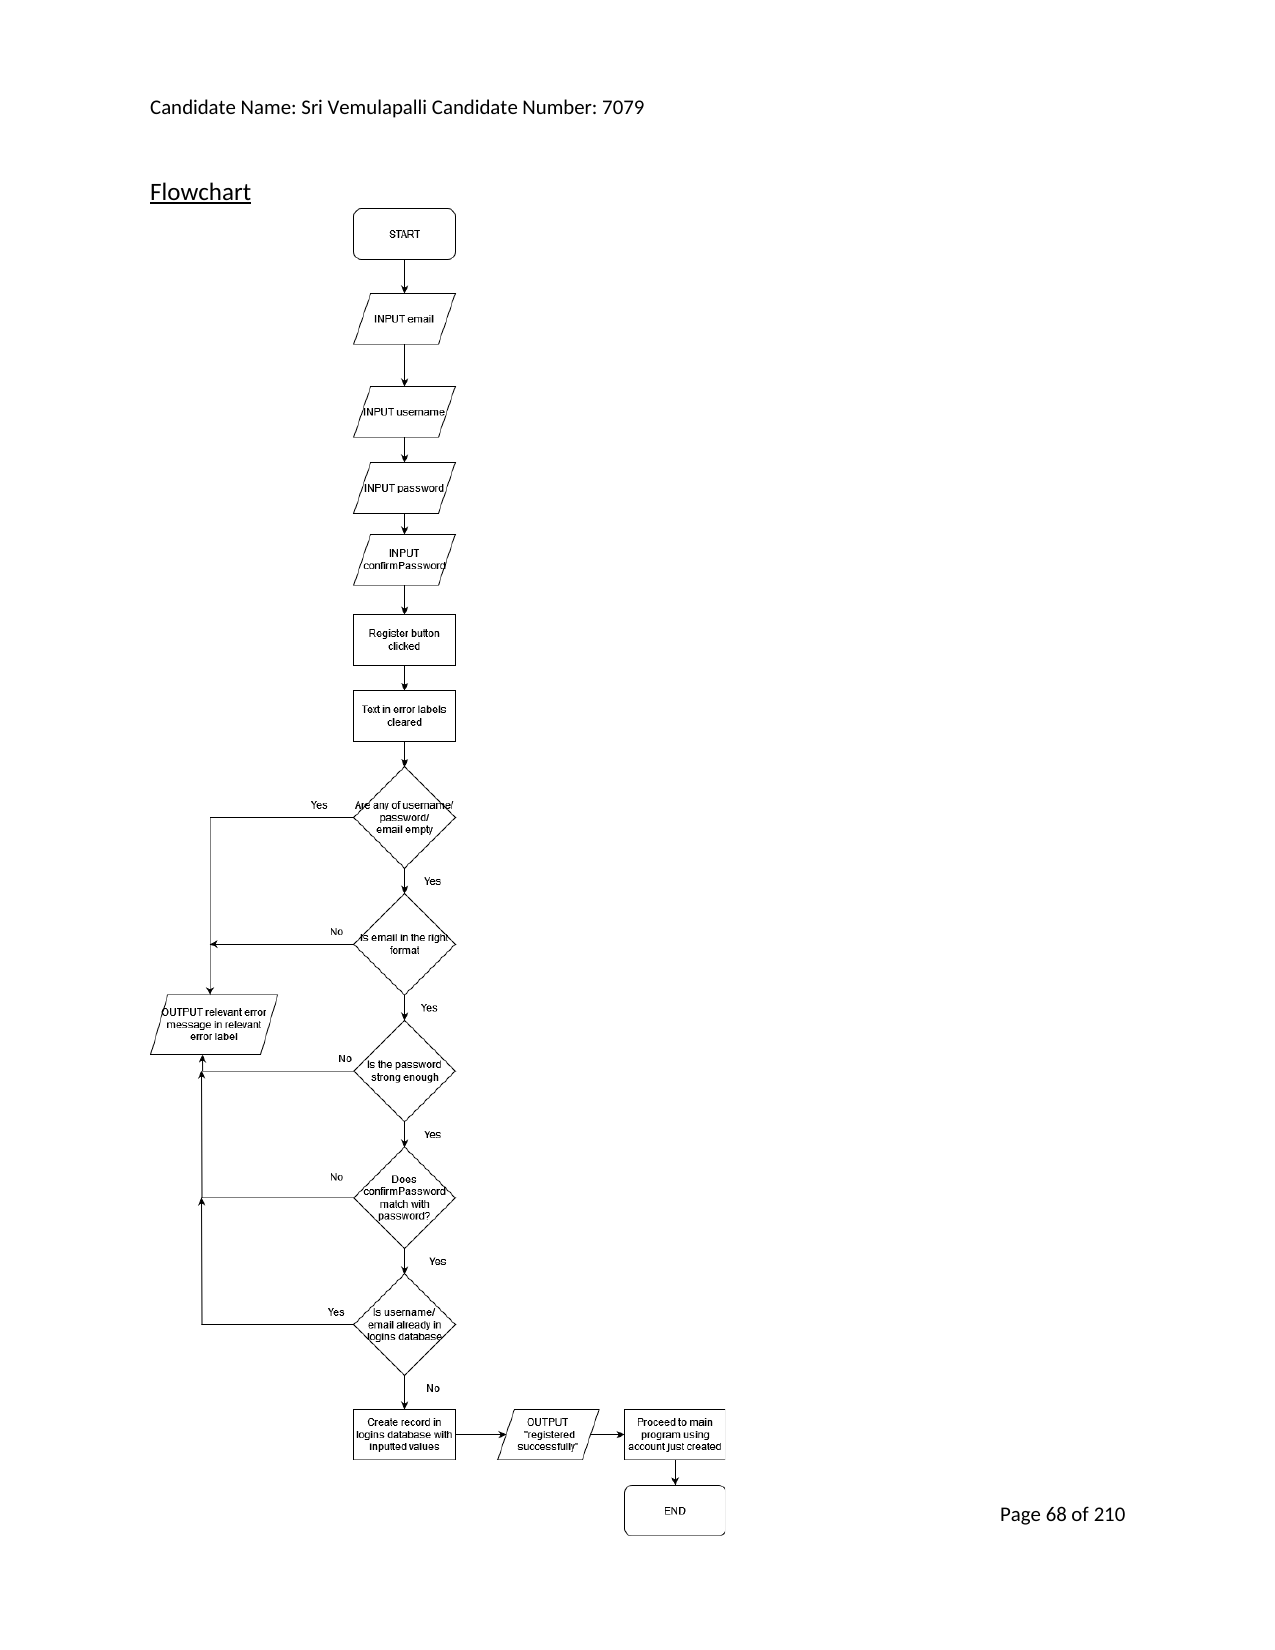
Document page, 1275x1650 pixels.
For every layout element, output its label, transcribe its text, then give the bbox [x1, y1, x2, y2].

text Flowchart [150, 176, 1125, 206]
picture [150, 208, 725, 1536]
